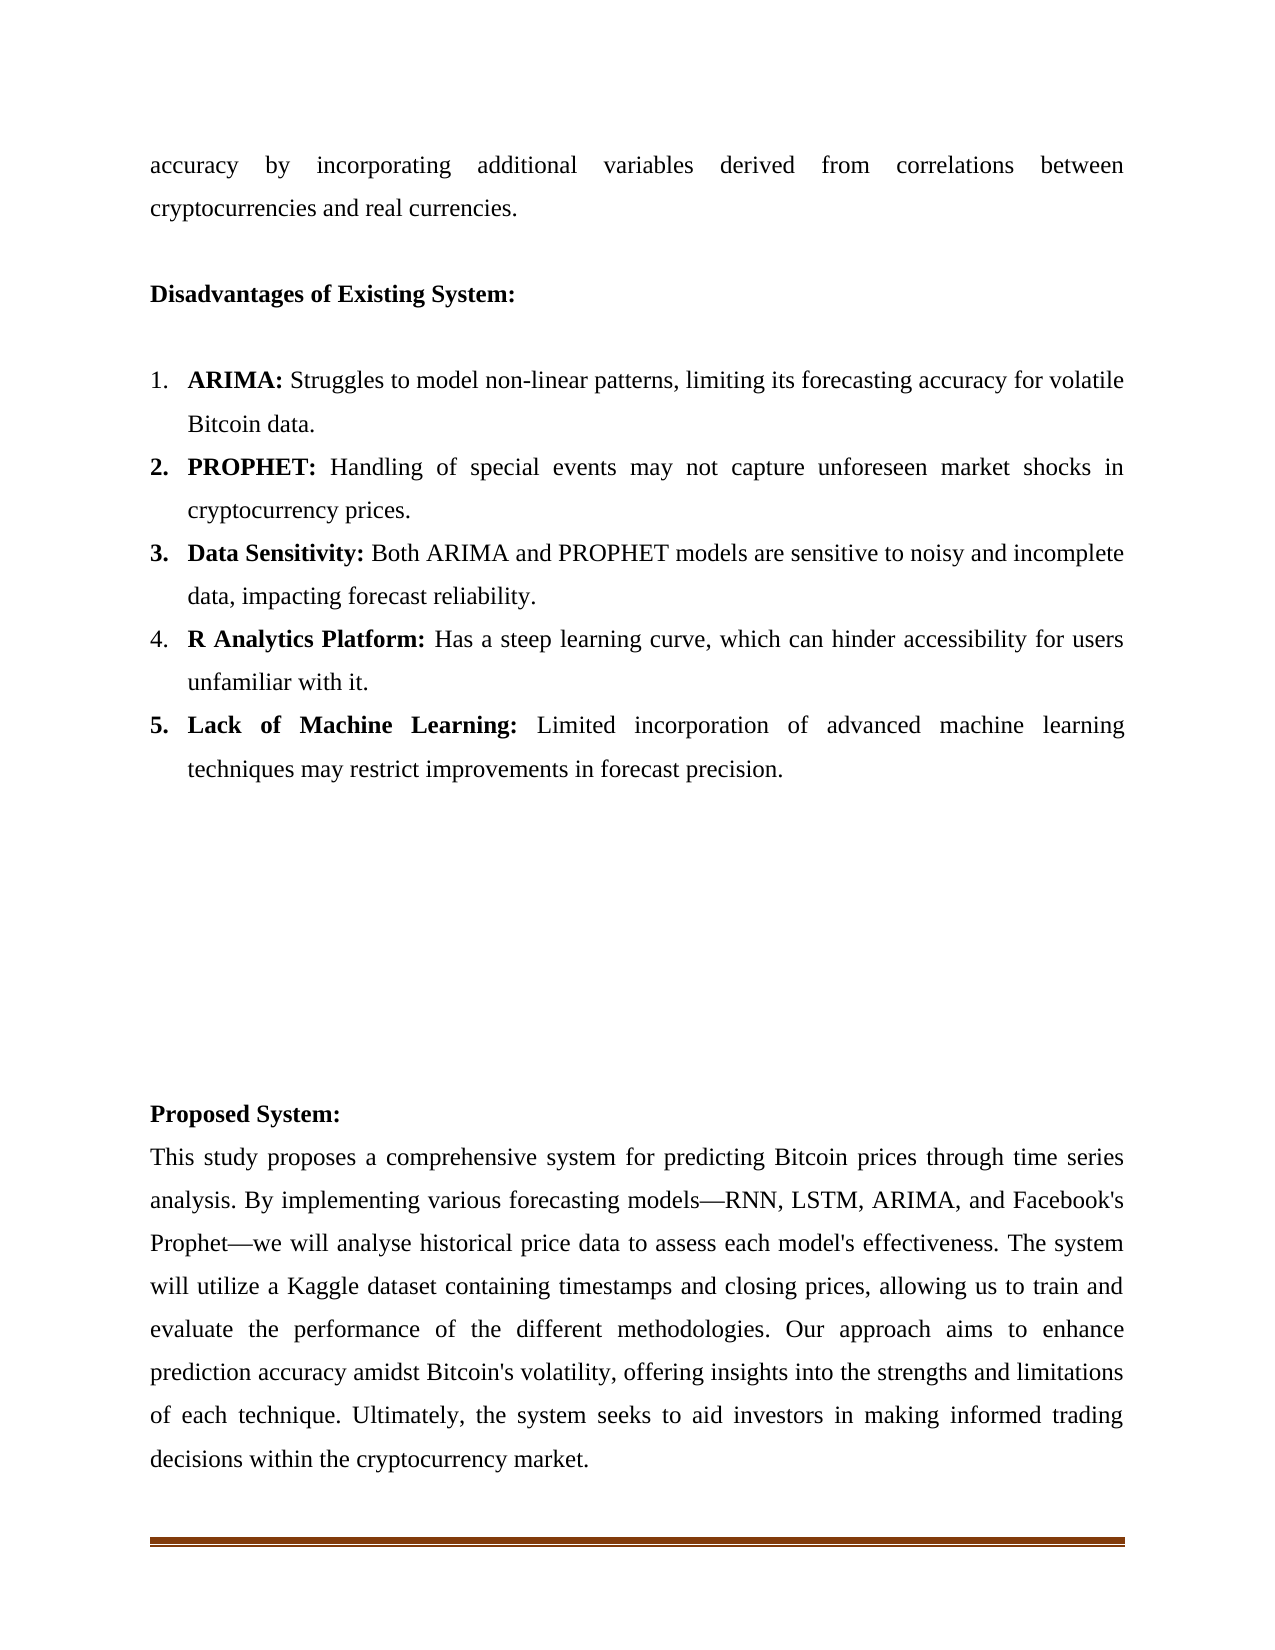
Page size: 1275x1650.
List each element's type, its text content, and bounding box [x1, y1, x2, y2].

list PROPHET: Handling of special events may not capture unforeseen market shocks in cryptocurrency prices. [150, 452, 1125, 524]
list Lack of Machine Learning: Limited incorporation of advanced machine learning techniques may restrict improvements in forecast precision. [150, 711, 1125, 782]
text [150, 150, 1125, 222]
list ARIMA: Struggles to model non-linear patterns, limiting its forecasting accuracy for volatile Bitcoin data. [150, 366, 1125, 437]
list R Analytics Platform: Has a steep learning curve, which can hinder accessibility for users unfamiliar with it. [150, 624, 1125, 696]
text This study proposes a comprehensive system for predicting Bitcoin prices through time series analysis. By implementing various forecasting models—RNN, LSTM, ARIMA, and Facebook's Prophet—we will analyse historical price data to assess each model's effectiveness. The system will utilize a Kaggle dataset containing timestamps and closing prices, allowing us to train and evaluate the performance of the different methodologies. Our approach aims to enhance prediction accuracy amidst Bitcoin's volatility, offering insights into the strengths and limitations of each technique. Ultimately, the system seeks to aid investors in making informed trading decisions within the cryptocurrency market. [150, 1142, 1125, 1472]
text Proposed System: [150, 1099, 1125, 1127]
text Disadvantages of Existing System: [150, 279, 1125, 308]
list Data Sensitivity: Both ARIMA and PROPHET models are sensitive to noisy and incomplete data, impacting forecast reliability. [150, 538, 1125, 610]
